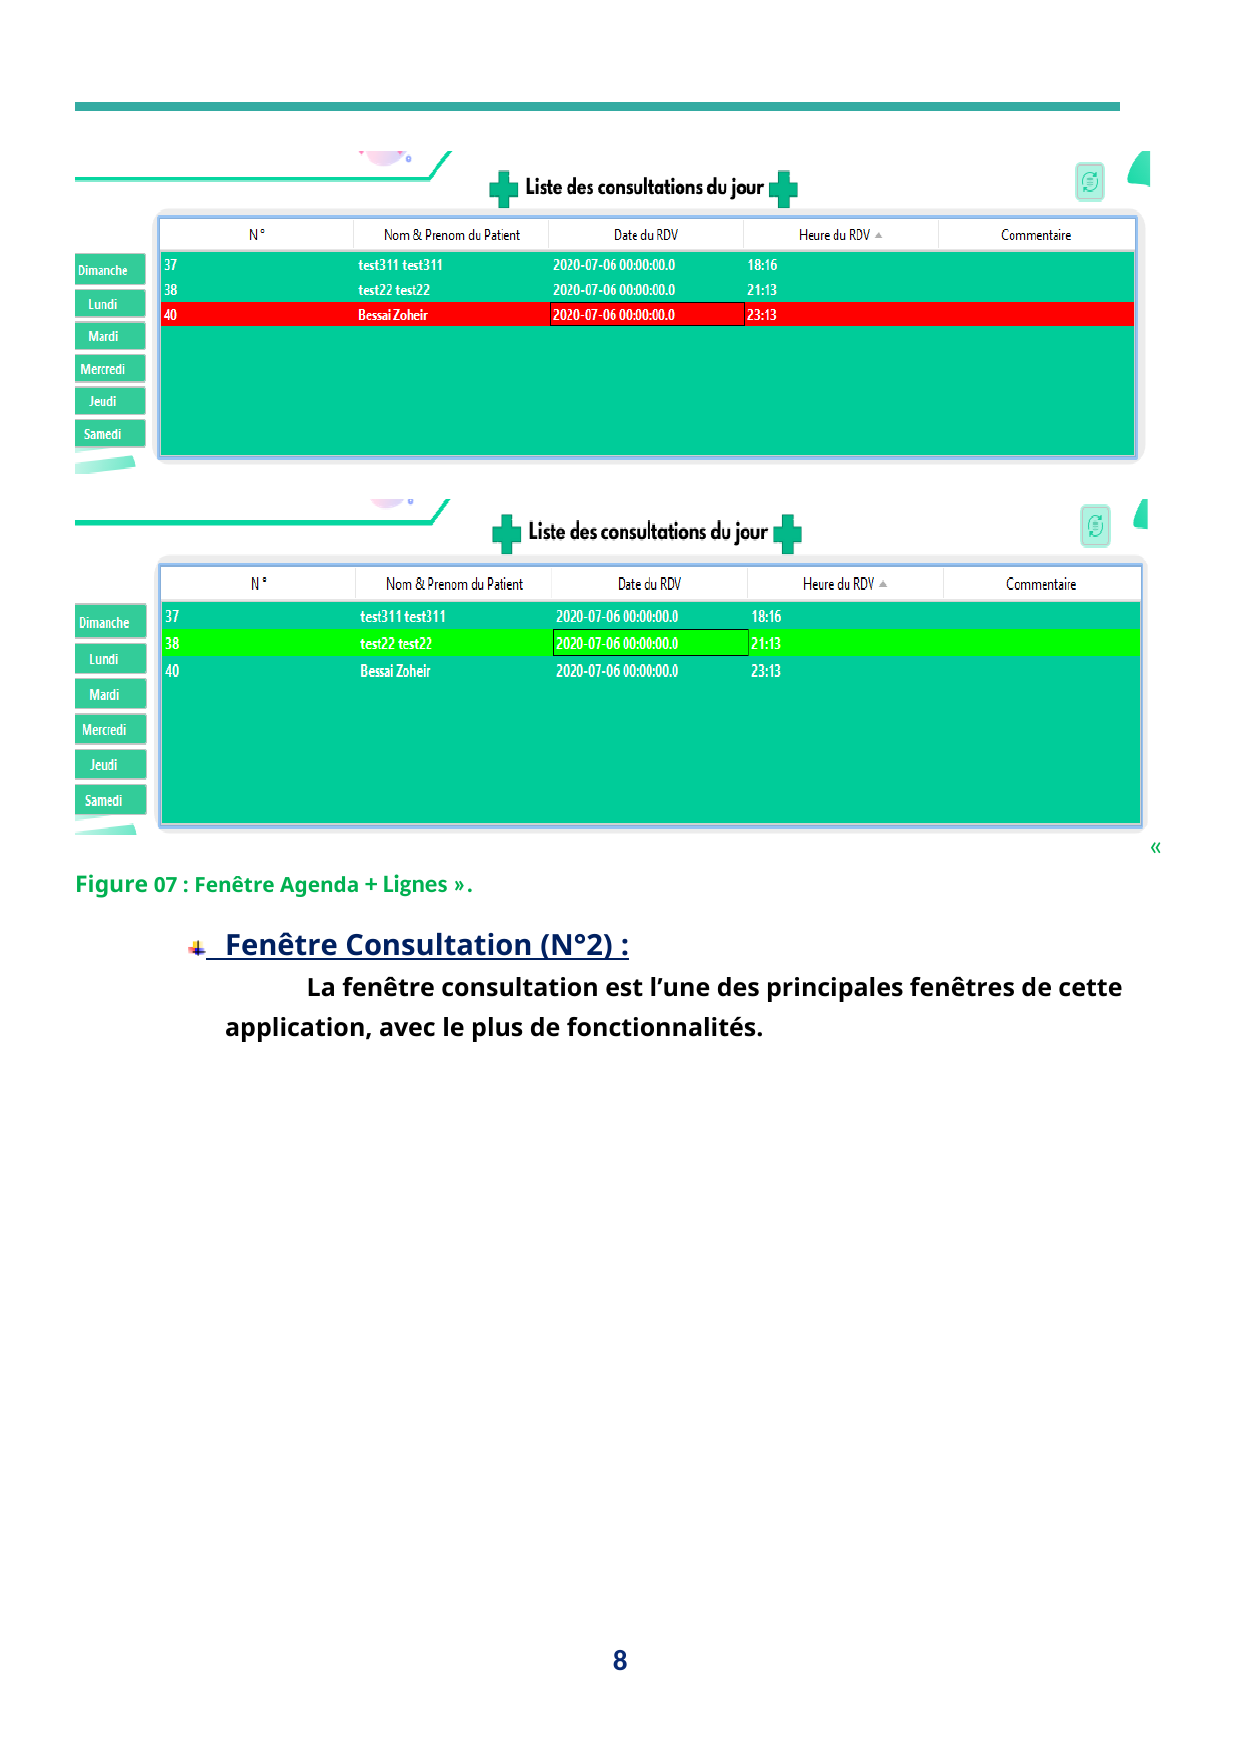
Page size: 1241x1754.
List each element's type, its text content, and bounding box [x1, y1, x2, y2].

picture [75, 499, 1148, 835]
picture [75, 151, 1150, 474]
list La fenêtre consultation est l’une des principales fenêtres de cette application, avec le plus de fonctionnalités. [225, 970, 1165, 1043]
picture [188, 939, 206, 956]
list Fenêtre Consultation (N°2) : [187, 924, 1165, 964]
